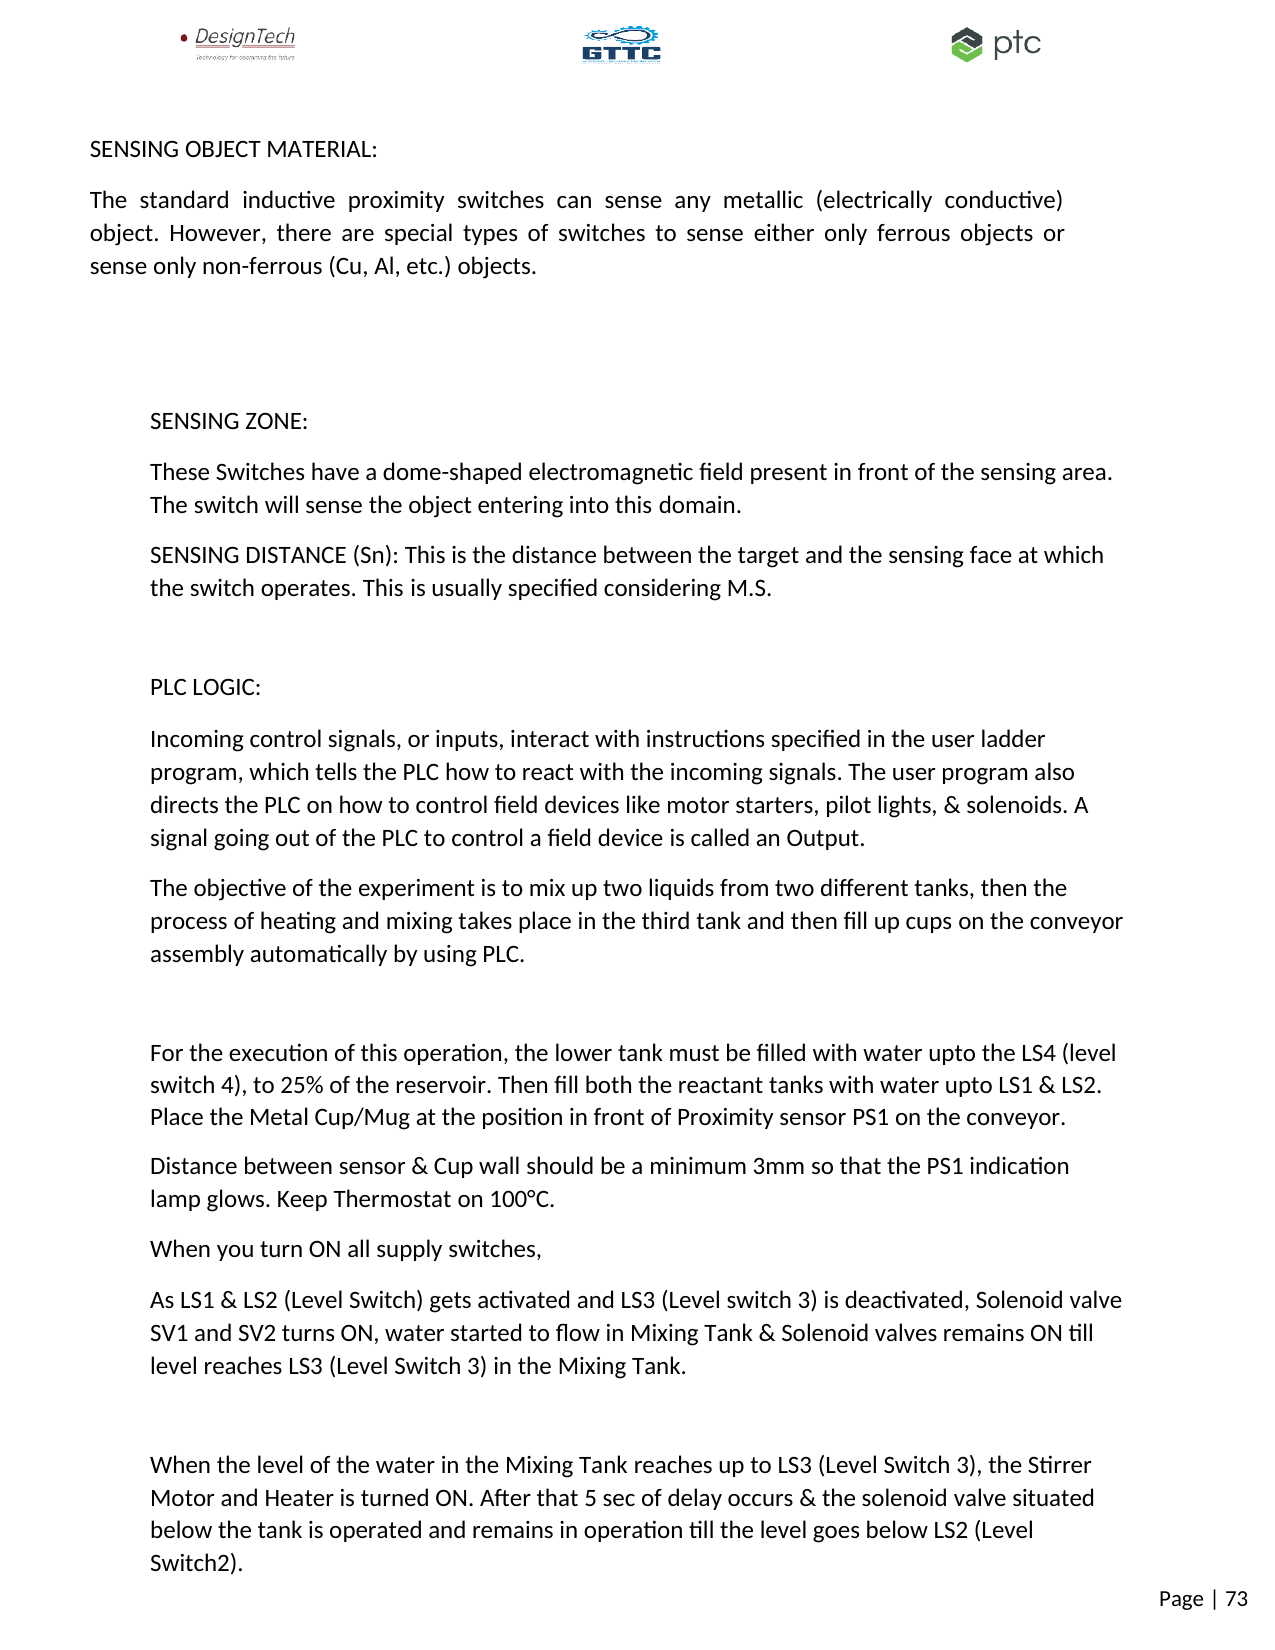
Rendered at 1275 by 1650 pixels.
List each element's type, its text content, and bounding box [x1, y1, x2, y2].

text The objective of the experiment is to mix up two liquids from two different tanks, then the process of heating and mixing takes place in the third tank and then fill up cups on the conveyor assembly automatically by using PLC. [150, 872, 1124, 968]
text These Switches have a dome-shaped electromagnetic field present in front of the sensing area. The switch will sense the object entering into this domain. [150, 457, 1124, 520]
text As LS1 & LS2 (Level Switch) gets activated and LS3 (Level switch 3) is deactivated, Solenoid valve SV1 and SV2 turns ON, water started to flow in Mixing Tank & Solenoid valves remains ON till level reaches LS3 (Level Switch 3) in the Mixing Tank. [150, 1284, 1124, 1381]
picture [582, 26, 661, 64]
picture [180, 27, 295, 61]
text Distance between sensor & Cup wall should be a minimum 3mm so that the PS1 indication lamp glows. Keep Thermostat on 100°C. [150, 1150, 1096, 1214]
text SENSING ZONE: [150, 405, 1248, 436]
text Incoming control signals, or inputs, interact with instructions specified in the user ladder program, which tells the PLC how to react with the incoming signals. The user program also directs the PLC on how to control field devices like motor starters, pilot lights, & solenoids. A signal going out of the PLC to control a field device is called an Output. [150, 723, 1124, 853]
text The standard inductive proximity switches can sense any metallic (electrically conductive) object. However, there are special types of switches to sense either only ferrous objects or sense only non-ferrous (Cu, Al, etc.) objects. [89, 184, 1066, 281]
text When you turn ON all supply switches, [150, 1233, 1248, 1263]
text SENSING OBJECT MATERIAL: [89, 133, 1066, 163]
text PLC LOGIC: [150, 672, 1248, 702]
picture [951, 27, 1041, 63]
text For the execution of this operation, the lower tank must be filled with water upto the LS4 (level switch 4), to 25% of the reservoir. Then fill both the reactant tanks with water upto LS1 & LS2. Place the Metal Cup/Mug at the position in front of Proximity sensor PS1 on the conveyor. [150, 1037, 1124, 1132]
text SENSING DISTANCE (Sn): This is the distance between the target and the sensing face at which the switch operates. This is usually specified considering M.S. [150, 539, 1124, 602]
text When the level of the water in the Mixing Tank reaches up to LS3 (Level Switch 3), the Stirrer Motor and Heater is turned ON. After that 5 sec of delay occurs & the solenoid valve situated below the tank is operated and remains in operation till the level goes below LS2 (Level Switch2). [150, 1449, 1124, 1578]
